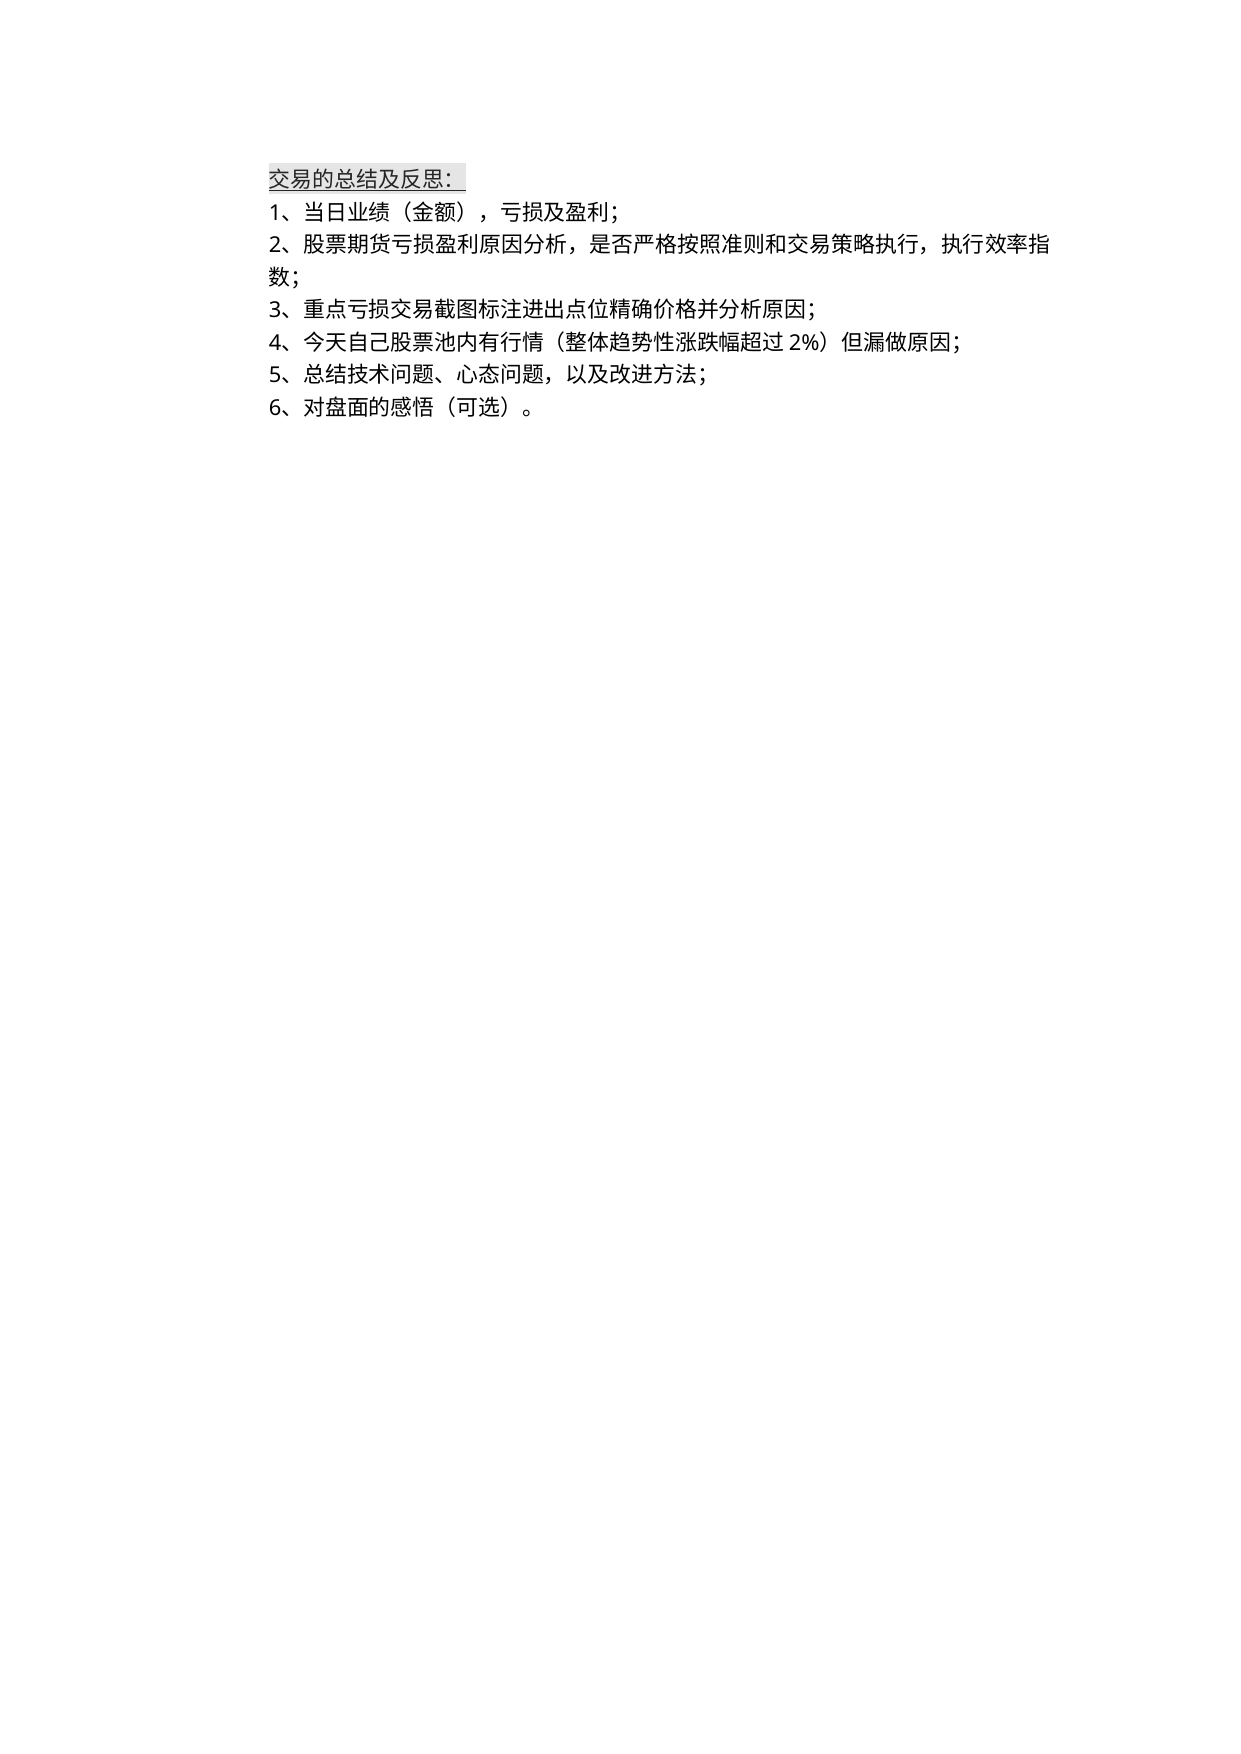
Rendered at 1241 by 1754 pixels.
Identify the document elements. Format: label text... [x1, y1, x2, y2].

text 1、当日业绩（金额），亏损及盈利； [269, 194, 1053, 227]
text 6、对盘面的感悟（可选）。 [269, 389, 1053, 422]
text 交易的总结及反思： [269, 162, 1053, 194]
text 4、今天自己股票池内有行情（整体趋势性涨跌幅超过2%）但漏做原因； [269, 324, 1053, 357]
text 5、总结技术问题、心态问题，以及改进方法； [269, 357, 1053, 389]
text 3、重点亏损交易截图标注进出点位精确价格并分析原因； [269, 292, 1053, 324]
text 2、股票期货亏损盈利原因分析，是否严格按照准则和交易策略执行，执行效率指数； [269, 227, 1053, 292]
